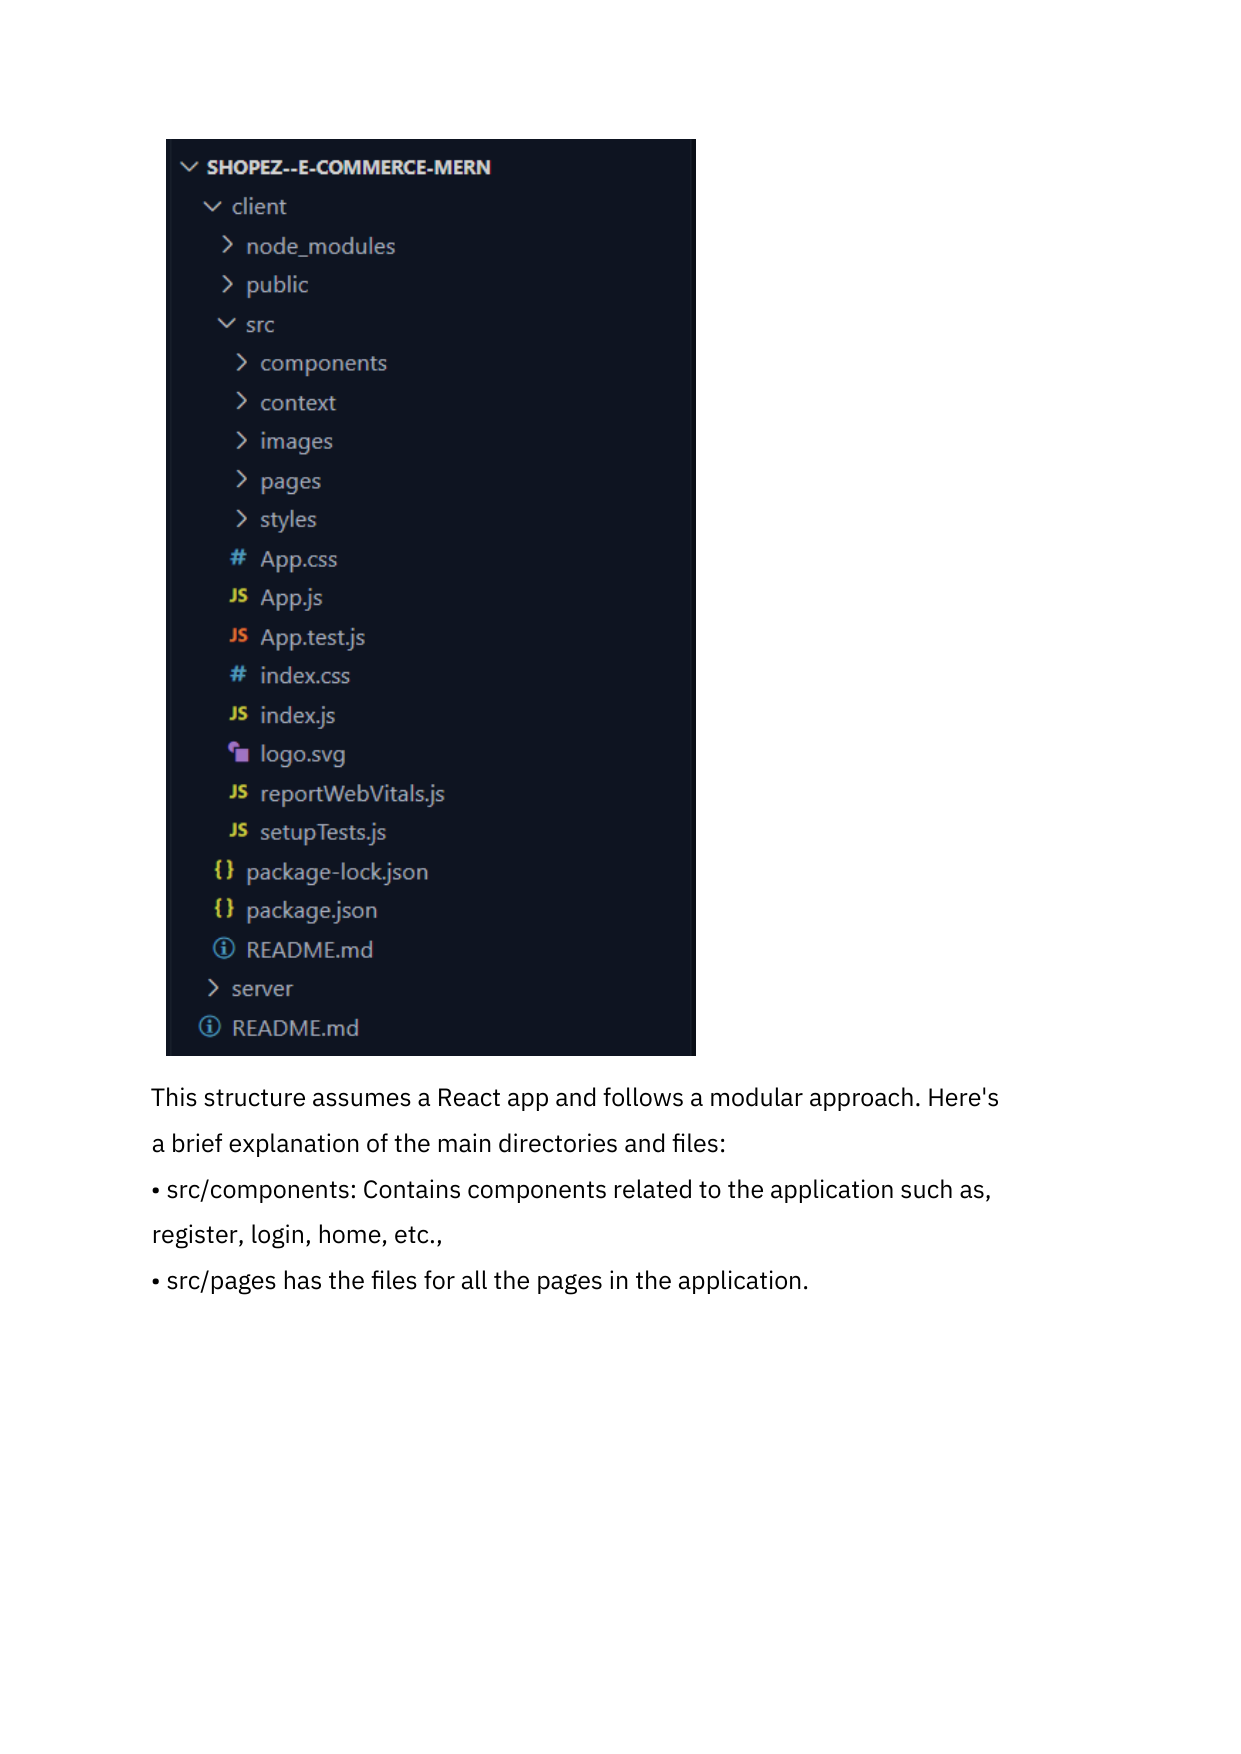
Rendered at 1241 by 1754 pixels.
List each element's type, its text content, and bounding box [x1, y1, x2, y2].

text • src/components: Contains components related to the application such as, register, login, home, etc., [151, 1172, 1015, 1251]
picture [166, 139, 696, 1056]
text This structure assumes a React app and follows a modular approach. Here's a brief explanation of the main directories and files: [151, 1081, 1015, 1159]
text • src/pages has the files for all the pages in the application. [151, 1264, 1015, 1296]
